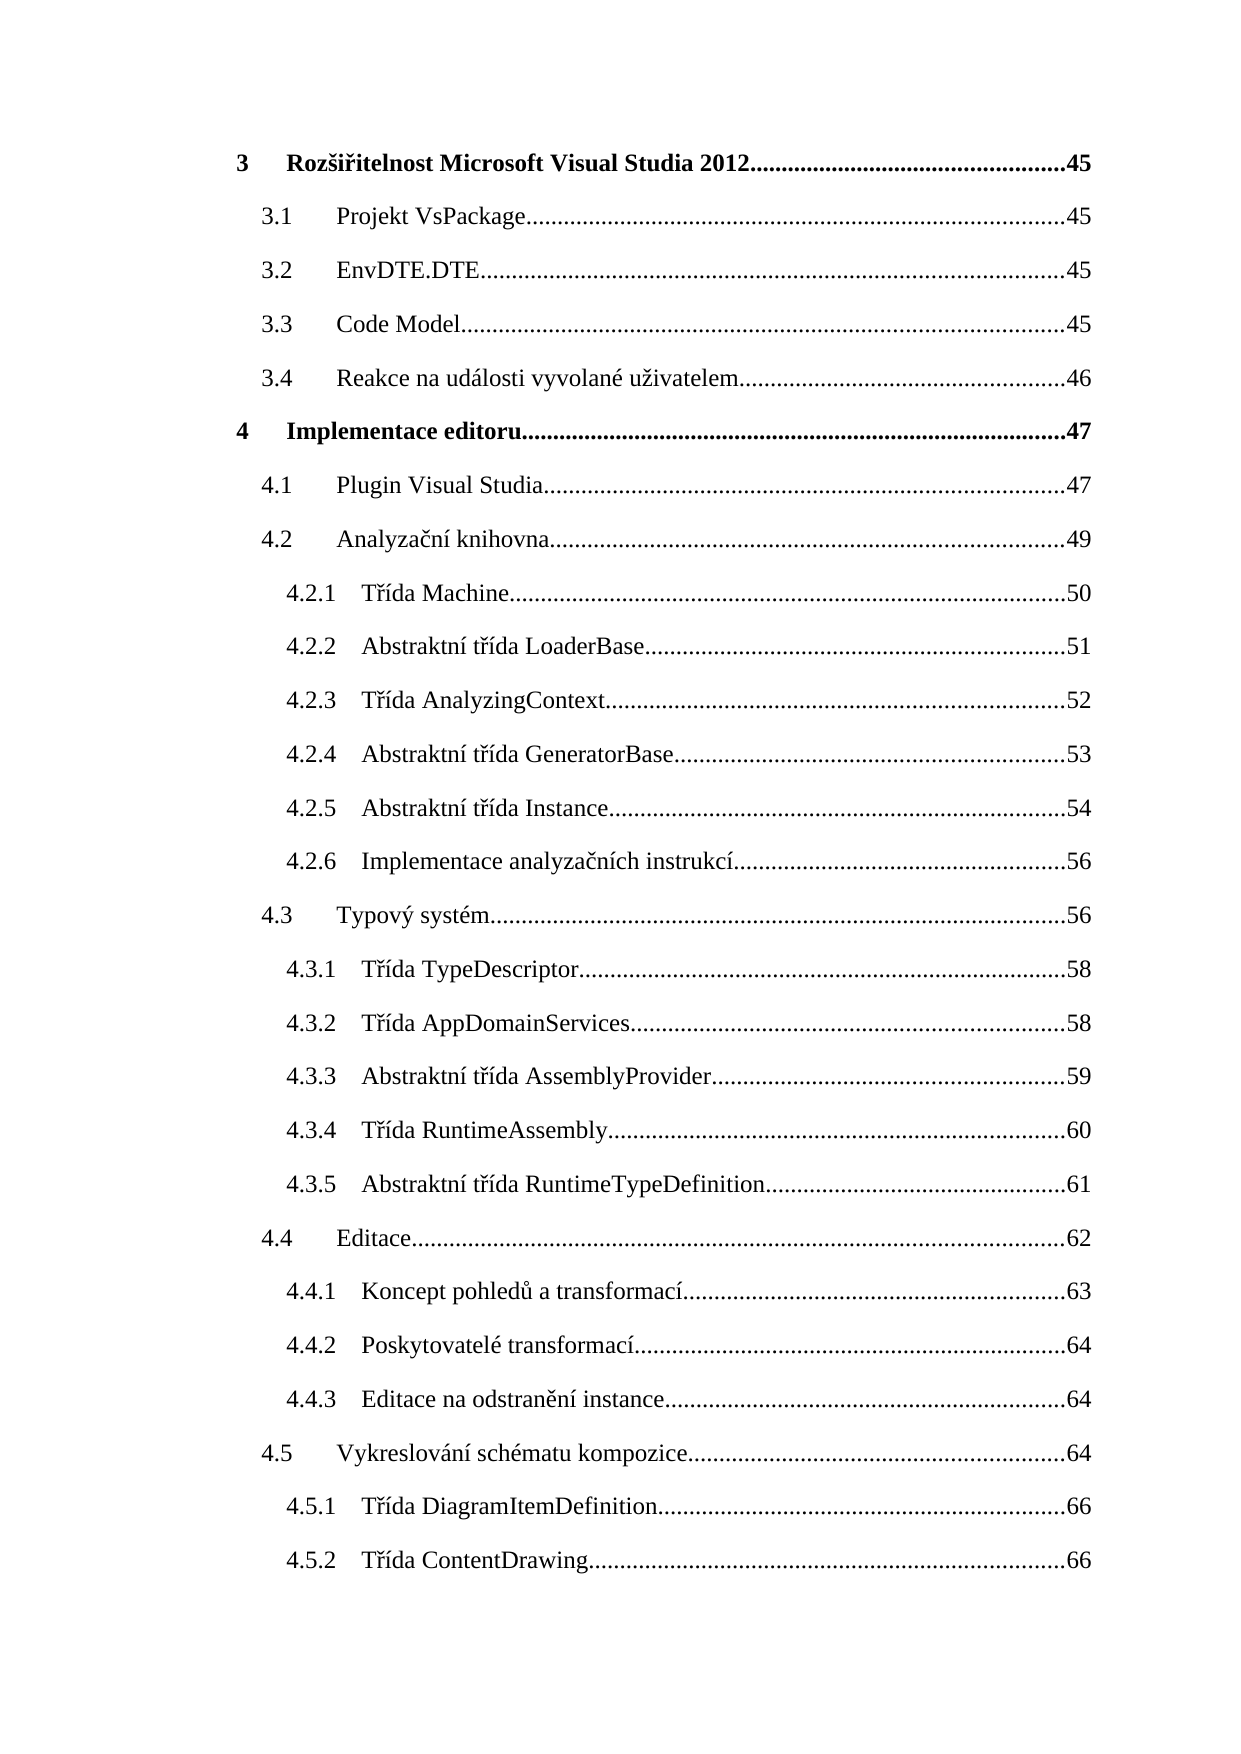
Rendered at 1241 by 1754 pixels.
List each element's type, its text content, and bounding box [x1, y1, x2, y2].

text 4.2.3 Třída AnalyzingContext 52 [286, 685, 1092, 714]
text 3 Rozšiřitelnost Microsoft Visual Studia 2012 45 [236, 148, 1092, 176]
text 4.3.3 Abstraktní třída AssemblyProvider 59 [286, 1061, 1092, 1090]
text 4.4.3 Editace na odstranění instance 64 [286, 1384, 1092, 1413]
text 4.1 Plugin Visual Studia 47 [261, 470, 1092, 499]
text 4.2.6 Implementace analyzačních instrukcí 56 [286, 846, 1092, 875]
text 4.5 Vykreslování schématu kompozice 64 [261, 1438, 1092, 1466]
text 4.4.2 Poskytovatelé transformací 64 [286, 1330, 1092, 1359]
text 3.2 EnvDTE.DTE 45 [261, 255, 1092, 284]
text 4.2 Analyzační knihovna 49 [261, 524, 1092, 553]
text 4.3.1 Třída TypeDescriptor 58 [286, 954, 1092, 983]
text 3.4 Reakce na události vyvolané uživatelem 46 [261, 363, 1092, 391]
text 4.3.2 Třída AppDomainServices 58 [286, 1008, 1092, 1036]
text 4.5.2 Třída ContentDrawing 66 [286, 1545, 1092, 1574]
text 4.3 Typový systém 56 [261, 900, 1092, 929]
text 4.2.2 Abstraktní třída LoaderBase 51 [286, 631, 1092, 660]
text 4.4.1 Koncept pohledů a transformací 63 [286, 1276, 1092, 1305]
text 4.2.4 Abstraktní třída GeneratorBase 53 [286, 739, 1092, 768]
text 4.3.5 Abstraktní třída RuntimeTypeDefinition 61 [286, 1169, 1092, 1198]
text 4 Implementace editoru 47 [236, 416, 1092, 445]
text 4.2.5 Abstraktní třída Instance 54 [286, 793, 1092, 821]
text 3.1 Projekt VsPackage 45 [261, 201, 1092, 230]
text 4.4 Editace 62 [261, 1223, 1092, 1251]
text 4.5.1 Třída DiagramItemDefinition 66 [286, 1491, 1092, 1520]
text 4.3.4 Třída RuntimeAssembly 60 [286, 1115, 1092, 1144]
text 4.2.1 Třída Machine 50 [286, 578, 1092, 606]
text 3.3 Code Model 45 [261, 309, 1092, 338]
